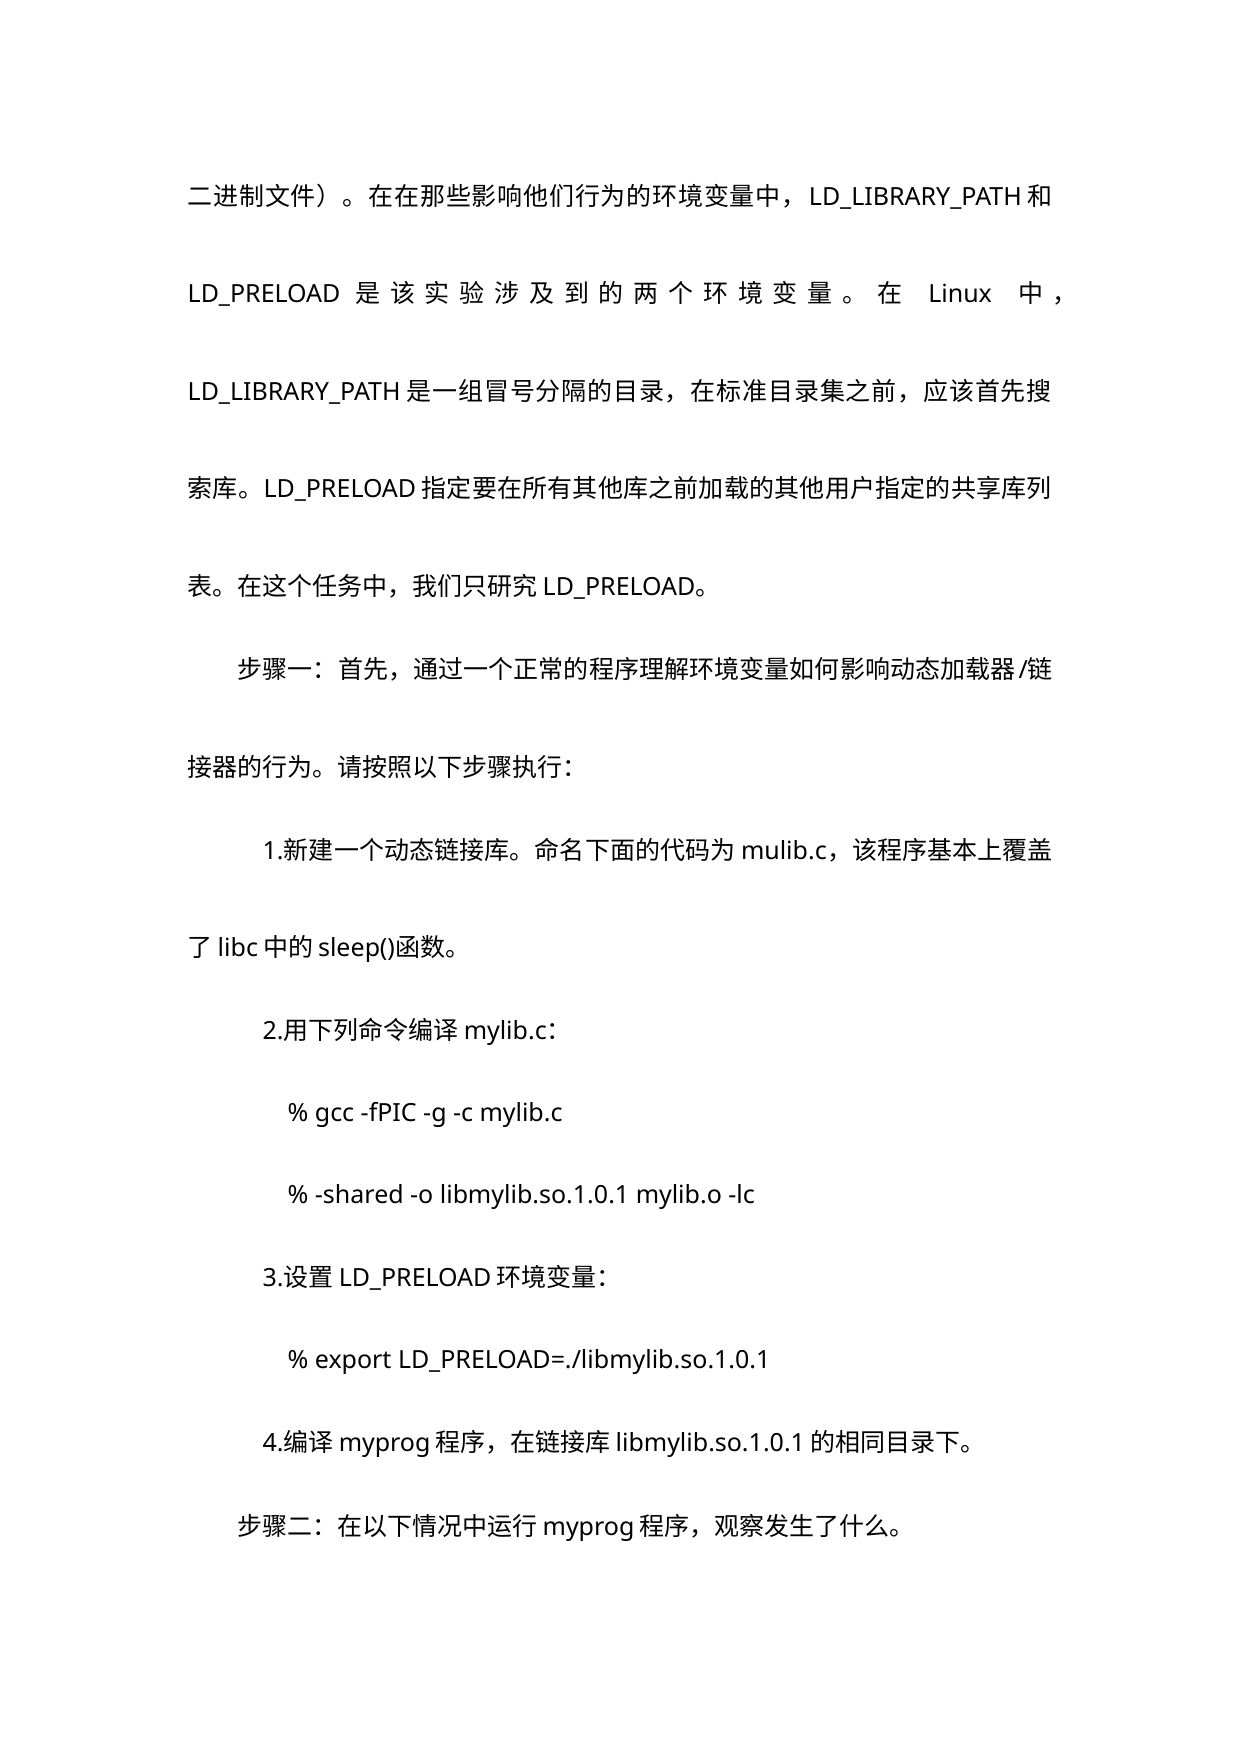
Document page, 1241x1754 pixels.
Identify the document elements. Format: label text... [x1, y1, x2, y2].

text 步骤二：在以下情况中运行myprog程序，观察发生了什么。 [187, 1492, 1053, 1557]
text 3.设置LD_PRELOAD环境变量： [187, 1243, 1053, 1308]
text % export LD_PRELOAD=./libmylib.so.1.0.1 [187, 1327, 1053, 1392]
text % -shared -o libmylib.so.1.0.1 mylib.o -lc [187, 1161, 1053, 1226]
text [187, 162, 1053, 617]
text 1.新建一个动态链接库。命名下面的代码为mulib.c，该程序基本上覆盖了libc中的sleep()函数。 [187, 816, 1053, 978]
text 步骤一：首先，通过一个正常的程序理解环境变量如何影响动态加载器/链接器的行为。请按照以下步骤执行： [187, 635, 1053, 798]
text 4.编译myprog程序，在链接库libmylib.so.1.0.1的相同目录下。 [187, 1408, 1053, 1473]
text % gcc -fPIC -g -c mylib.c [187, 1079, 1053, 1144]
text 2.用下列命令编译mylib.c： [187, 996, 1053, 1061]
